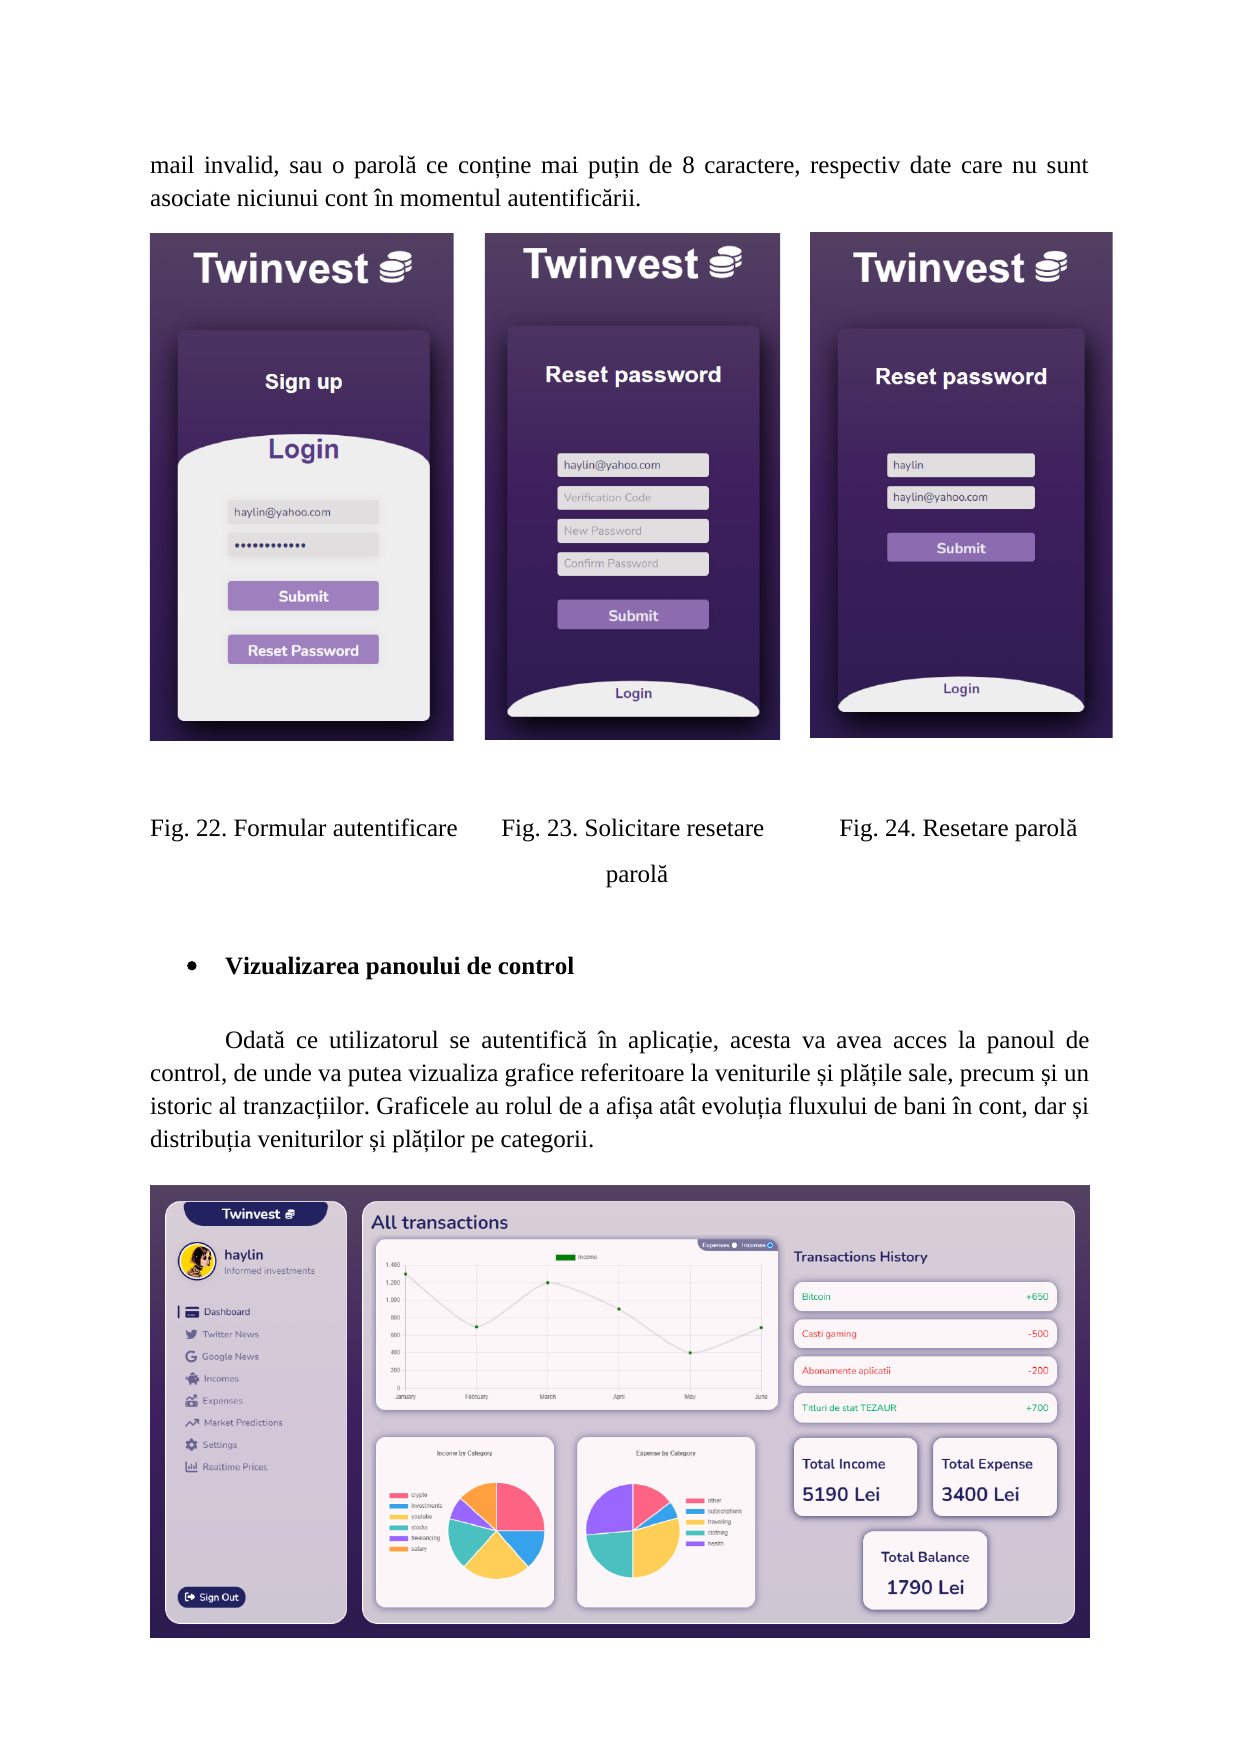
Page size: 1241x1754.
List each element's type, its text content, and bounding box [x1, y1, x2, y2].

picture [150, 1185, 1090, 1638]
picture [149, 233, 454, 741]
picture [810, 232, 1113, 738]
text Odată ce utilizatorul se autentifică în aplicație, acesta va avea acces la panoul de control, de unde va putea vizualiza grafice referitoare la veniturile și plățile sale, precum și un istoric al tranzacțiilor. Graficele au rolul de a afișa atât evoluția fluxului de bani în cont, dar și distribuția veniturilor și plăților pe categorii. [150, 1025, 1090, 1153]
picture [484, 233, 781, 740]
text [150, 150, 1090, 212]
text parolă [150, 859, 1090, 887]
list Vizualizarea panoului de control [187, 951, 1090, 980]
text Fig. 22. Formular autentificare Fig. 23. Solicitare resetare Fig. 24. Resetare parolă [150, 813, 1090, 842]
